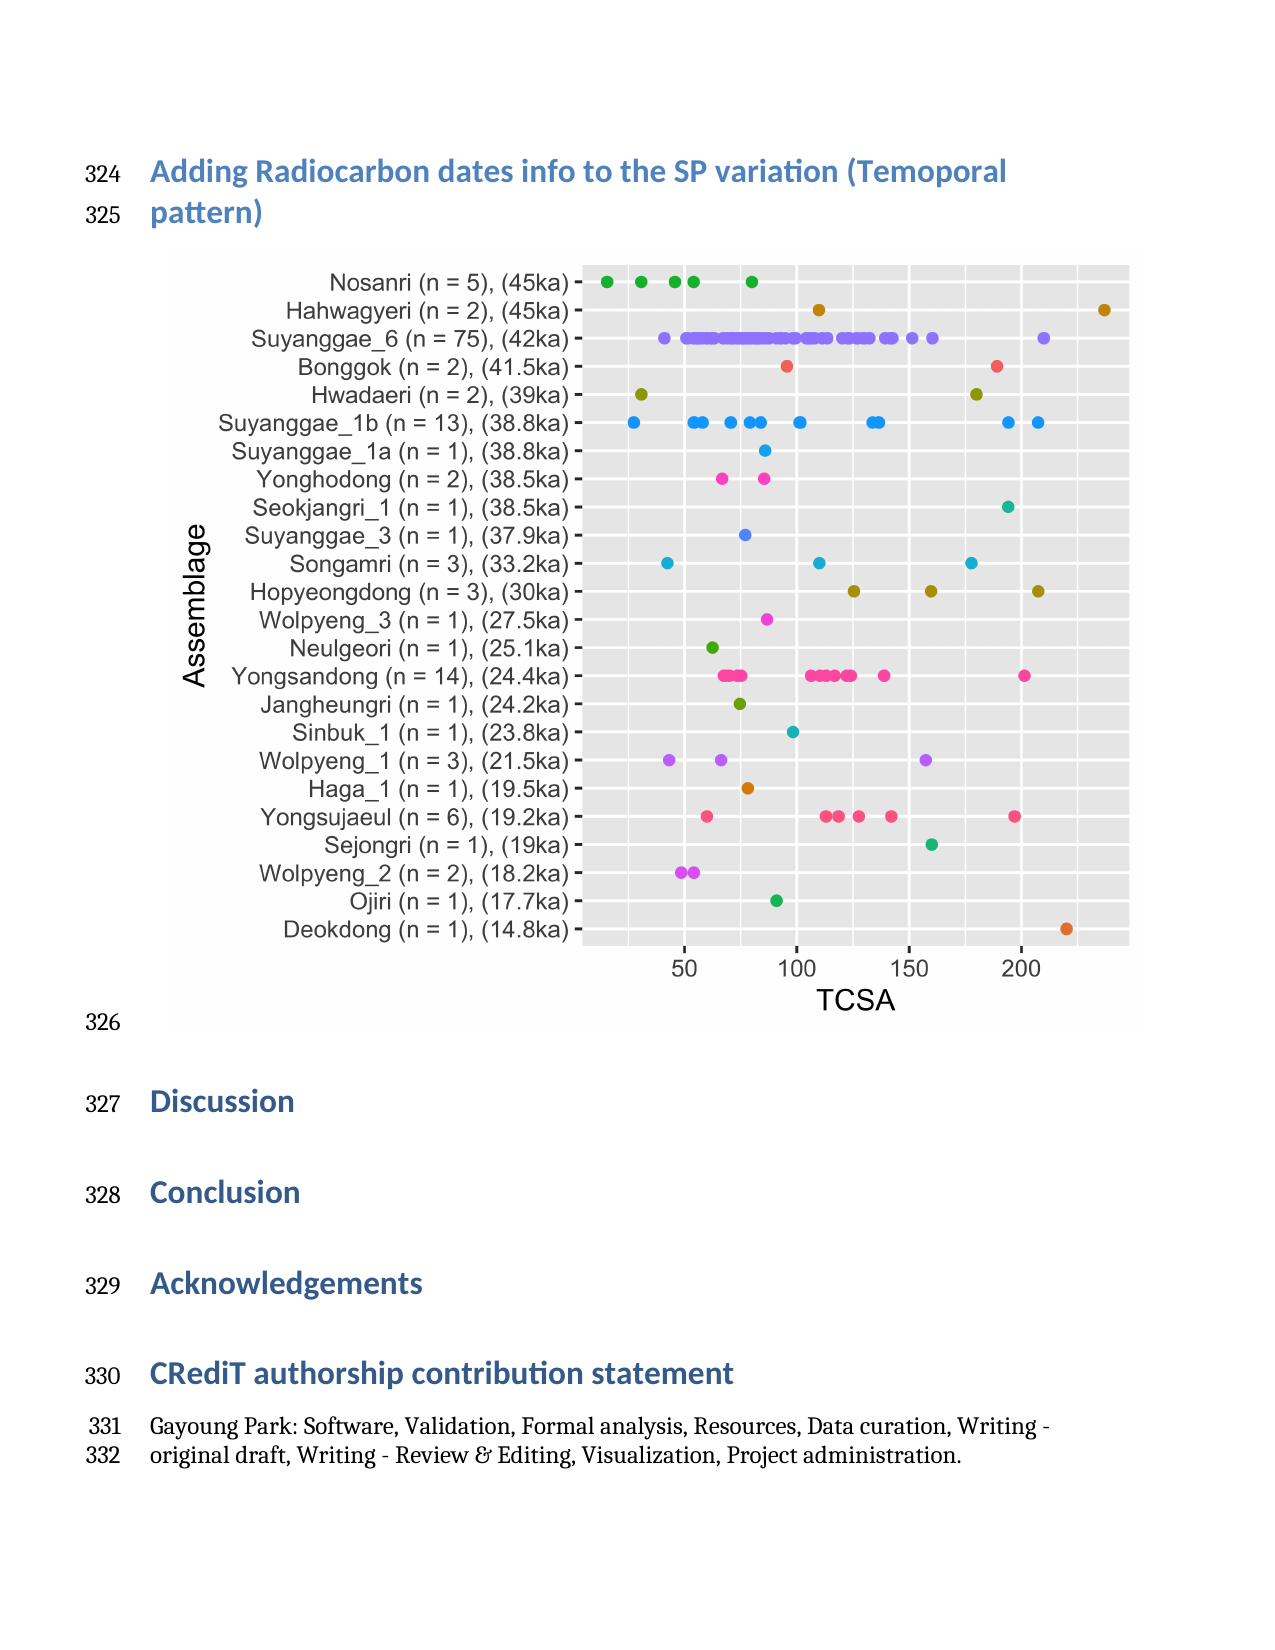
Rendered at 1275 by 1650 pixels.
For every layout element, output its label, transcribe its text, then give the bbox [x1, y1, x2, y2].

picture [168, 250, 1144, 1031]
subtitle Conclusion [150, 1171, 1125, 1212]
subtitle Discussion [150, 1080, 1125, 1121]
subtitle CRediT authorship contribution statement [150, 1352, 1125, 1393]
subtitle Adding Radiocarbon dates info to the SP variation (Temoporal pattern) [150, 150, 1125, 231]
text Gayoung Park: Software, Validation, Formal analysis, Resources, Data curation, Writing - original draft, Writing - Review & Editing, Visualization, Project administration. [150, 1412, 1125, 1469]
subtitle Acknowledgements [150, 1262, 1125, 1302]
